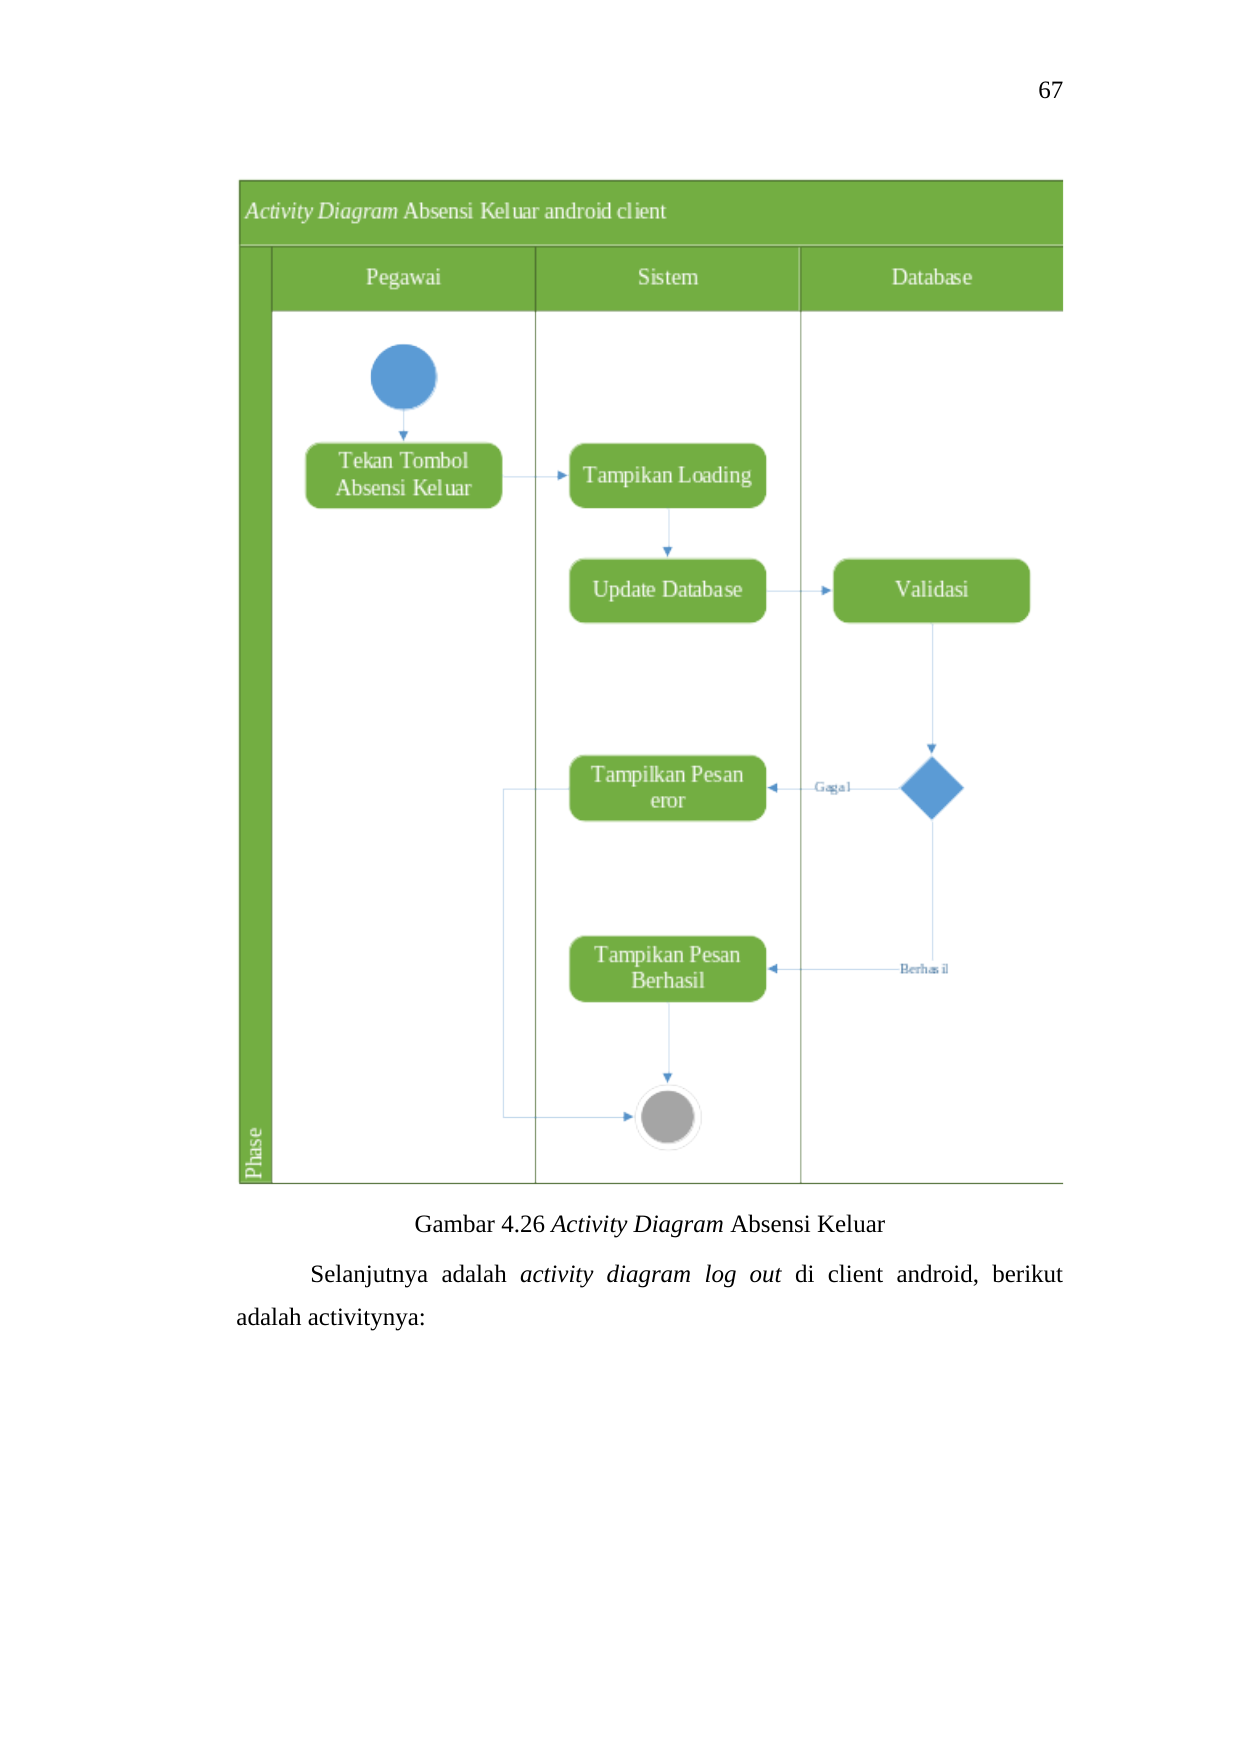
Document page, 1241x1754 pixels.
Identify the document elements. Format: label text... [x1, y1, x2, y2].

text Selanjutnya adalah activity diagram log out di client android, berikut adalah activitynya: [236, 1259, 1063, 1331]
